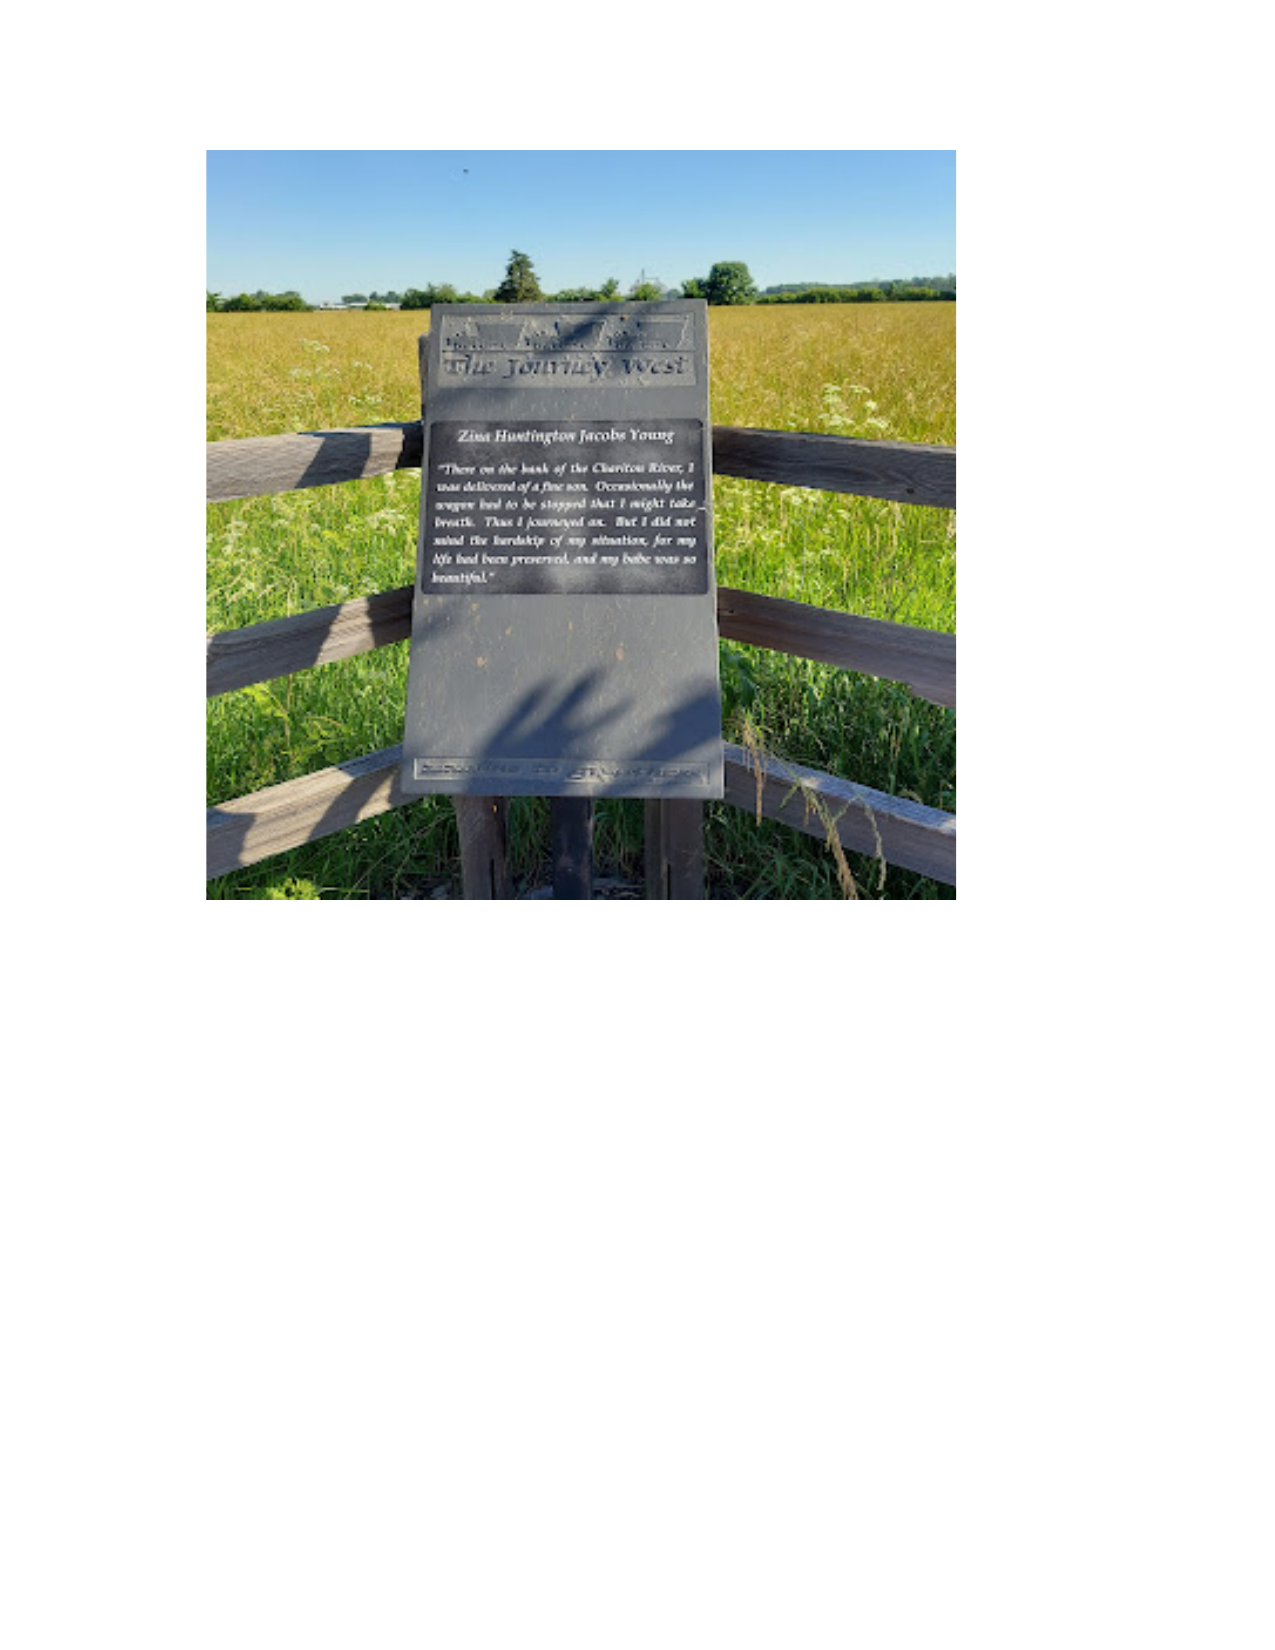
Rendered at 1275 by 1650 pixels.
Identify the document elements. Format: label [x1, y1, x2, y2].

picture [206, 150, 957, 900]
